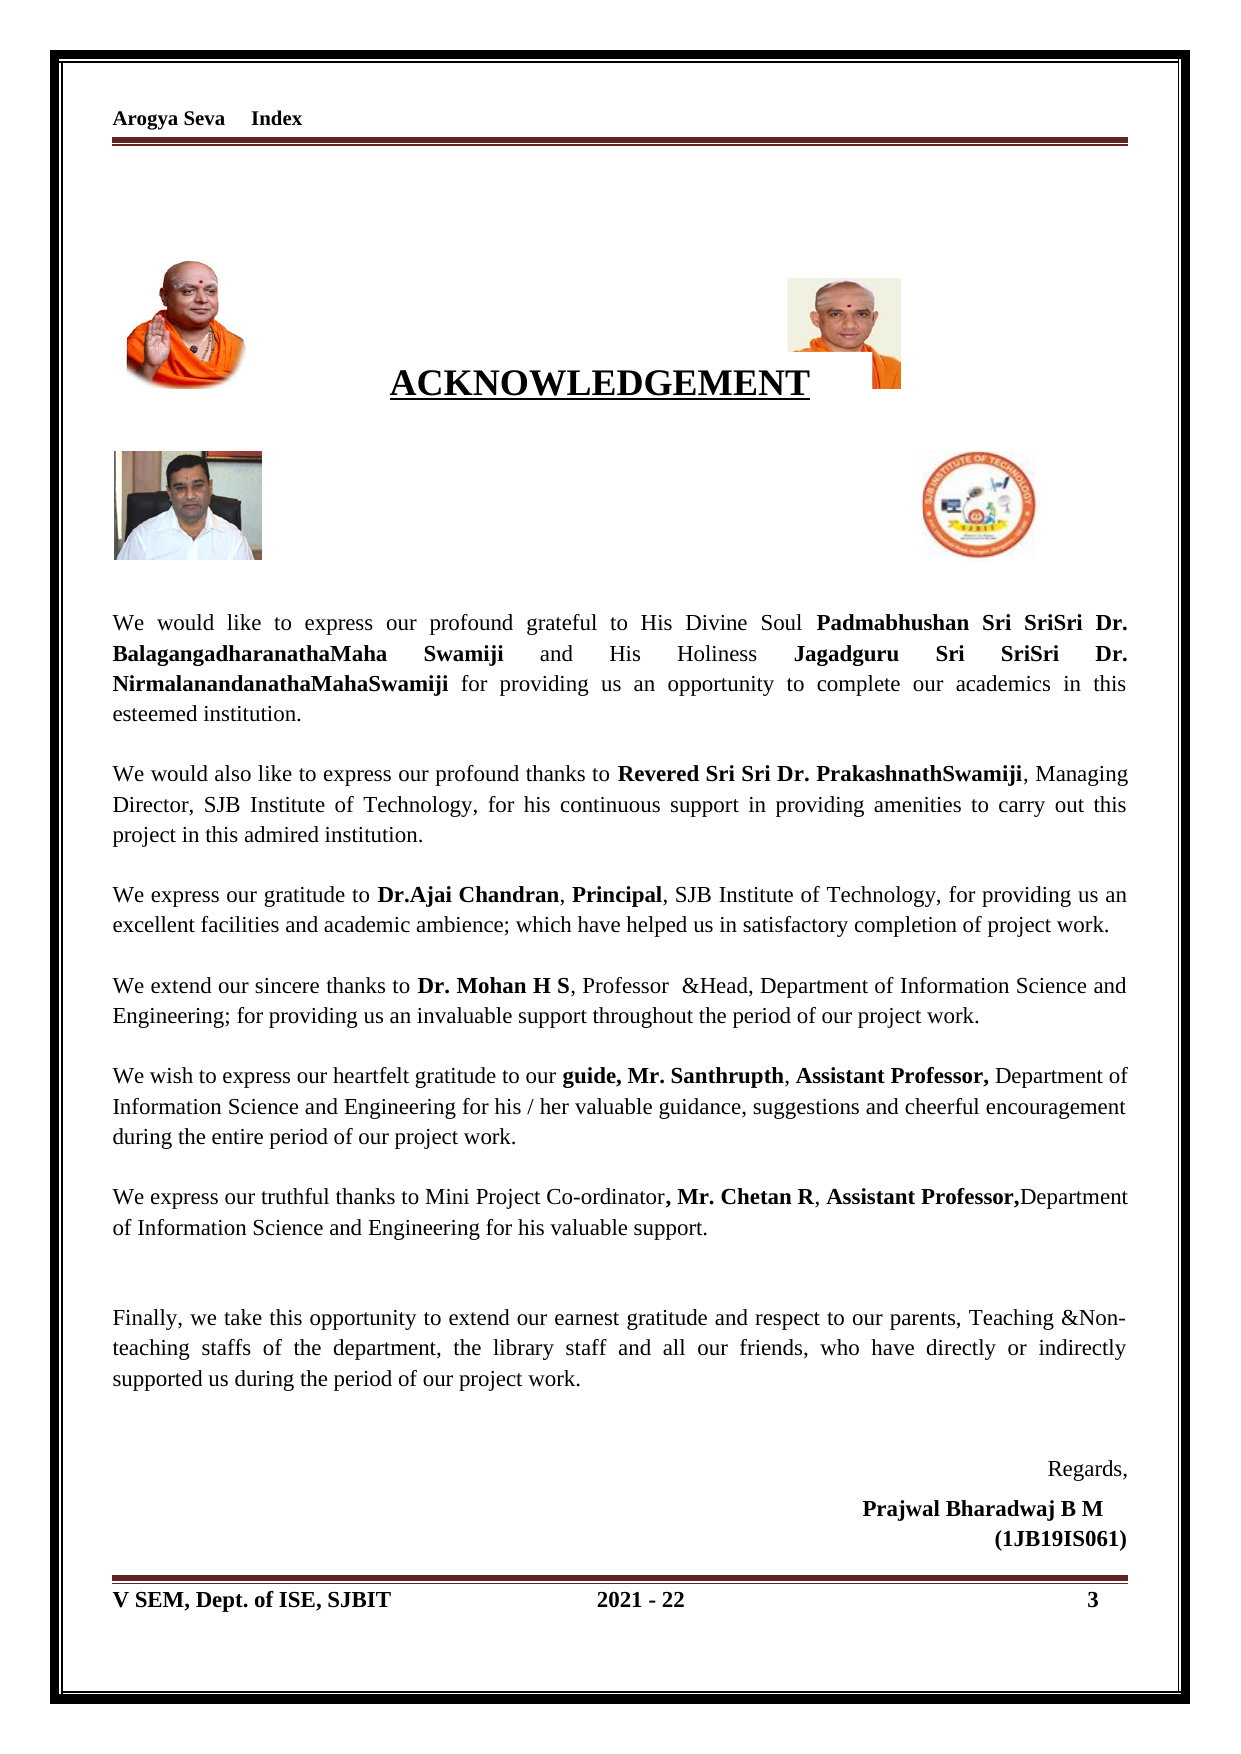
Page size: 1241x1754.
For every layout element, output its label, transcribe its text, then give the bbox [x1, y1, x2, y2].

picture [922, 451, 1042, 563]
picture [112, 449, 263, 561]
picture [787, 278, 901, 389]
text We express our gratitude to Dr.Ajai Chandran, Principal, SJB Institute of Technology, for providing us an excellent facilities and academic ambience; which have helped us in satisfactory completion of project work. [112, 881, 1128, 938]
text We wish to express our heartfelt gratitude to our guide, Mr. Santhrupth, Assistant Professor, Department of Information Science and Engineering for his / her valuable guidance, suggestions and cheerful encouragement during the entire period of our project work. [112, 1063, 1128, 1149]
text Prajwal Bharadwaj B M [787, 1495, 1128, 1521]
text We extend our sincere thanks to Dr. Mohan H S, Professor &Head, Department of Information Science and Engineering; for providing us an invaluable support throughout the period of our project work. [112, 972, 1128, 1028]
text Finally, we take this opportunity to extend our earnest gratitude and respect to our parents, Teaching &Non-teaching staffs of the department, the library staff and all our friends, who have directly or indirectly supported us during the period of our project work. [112, 1304, 1128, 1391]
text (1JB19IS061) [112, 1525, 1128, 1551]
text Regards, [112, 1455, 1128, 1482]
picture [112, 260, 261, 389]
text We express our truthful thanks to Mini Project Co-ordinator, Mr. Chetan R, Assistant Professor,Department of Information Science and Engineering for his valuable support. [112, 1183, 1128, 1240]
text We would like to express our profound grateful to His Divine Soul Padmabhushan Sri SriSri Dr. BalagangadharanathaMaha Swamiji and His Holiness Jagadguru Sri SriSri Dr. NirmalanandanathaMahaSwamiji for providing us an opportunity to complete our academics in this esteemed institution. [112, 609, 1128, 726]
text We would also like to express our profound thanks to Revered Sri Sri Dr. PrakashnathSwamiji, Managing Director, SJB Institute of Technology, for his continuous support in providing amenities to carry out this project in this admired institution. [112, 761, 1128, 847]
